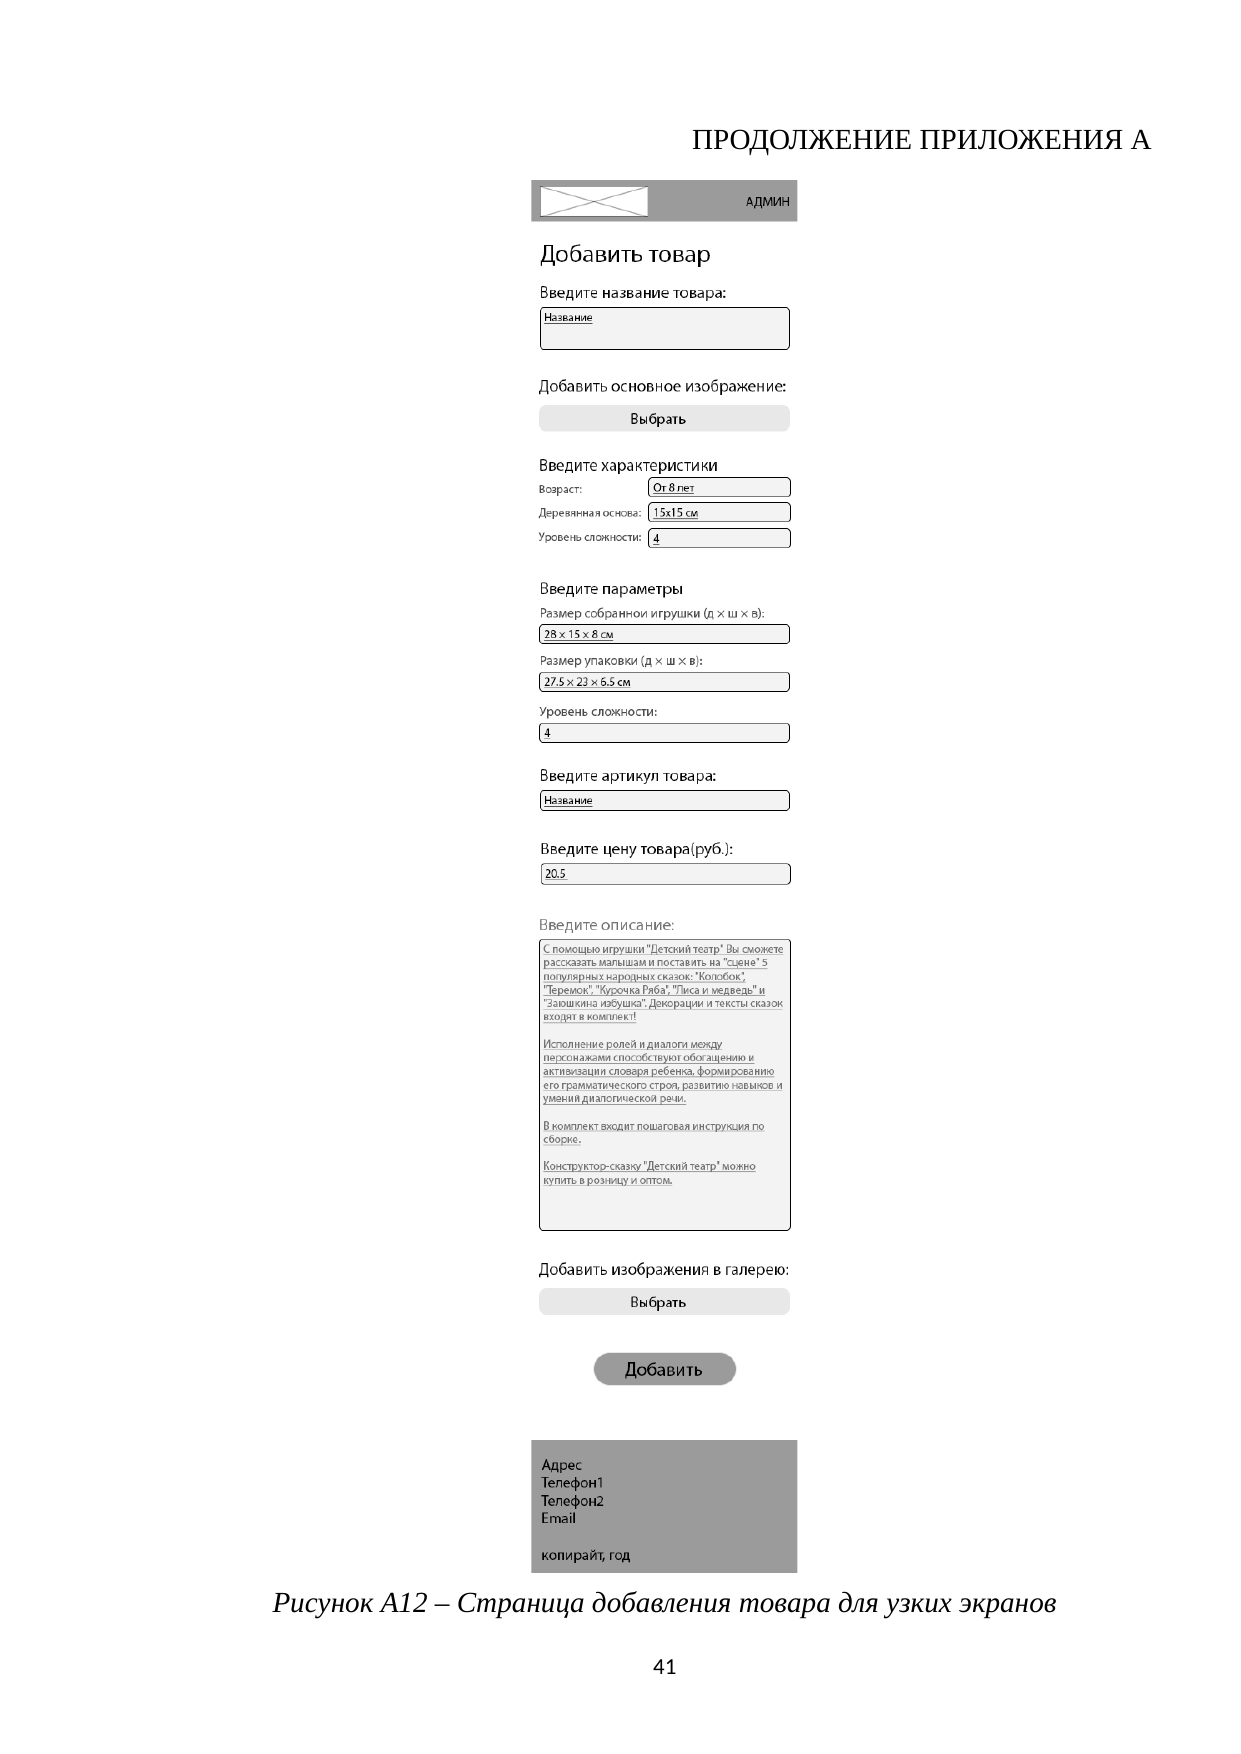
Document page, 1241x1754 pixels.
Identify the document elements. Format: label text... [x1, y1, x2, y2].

text Рисунок А12 – Страница добавления товара для узких экранов [177, 1585, 1152, 1619]
picture [531, 180, 798, 1573]
text ПРОДОЛЖЕНИЕ ПРИЛОЖЕНИЯ А [177, 118, 1152, 156]
